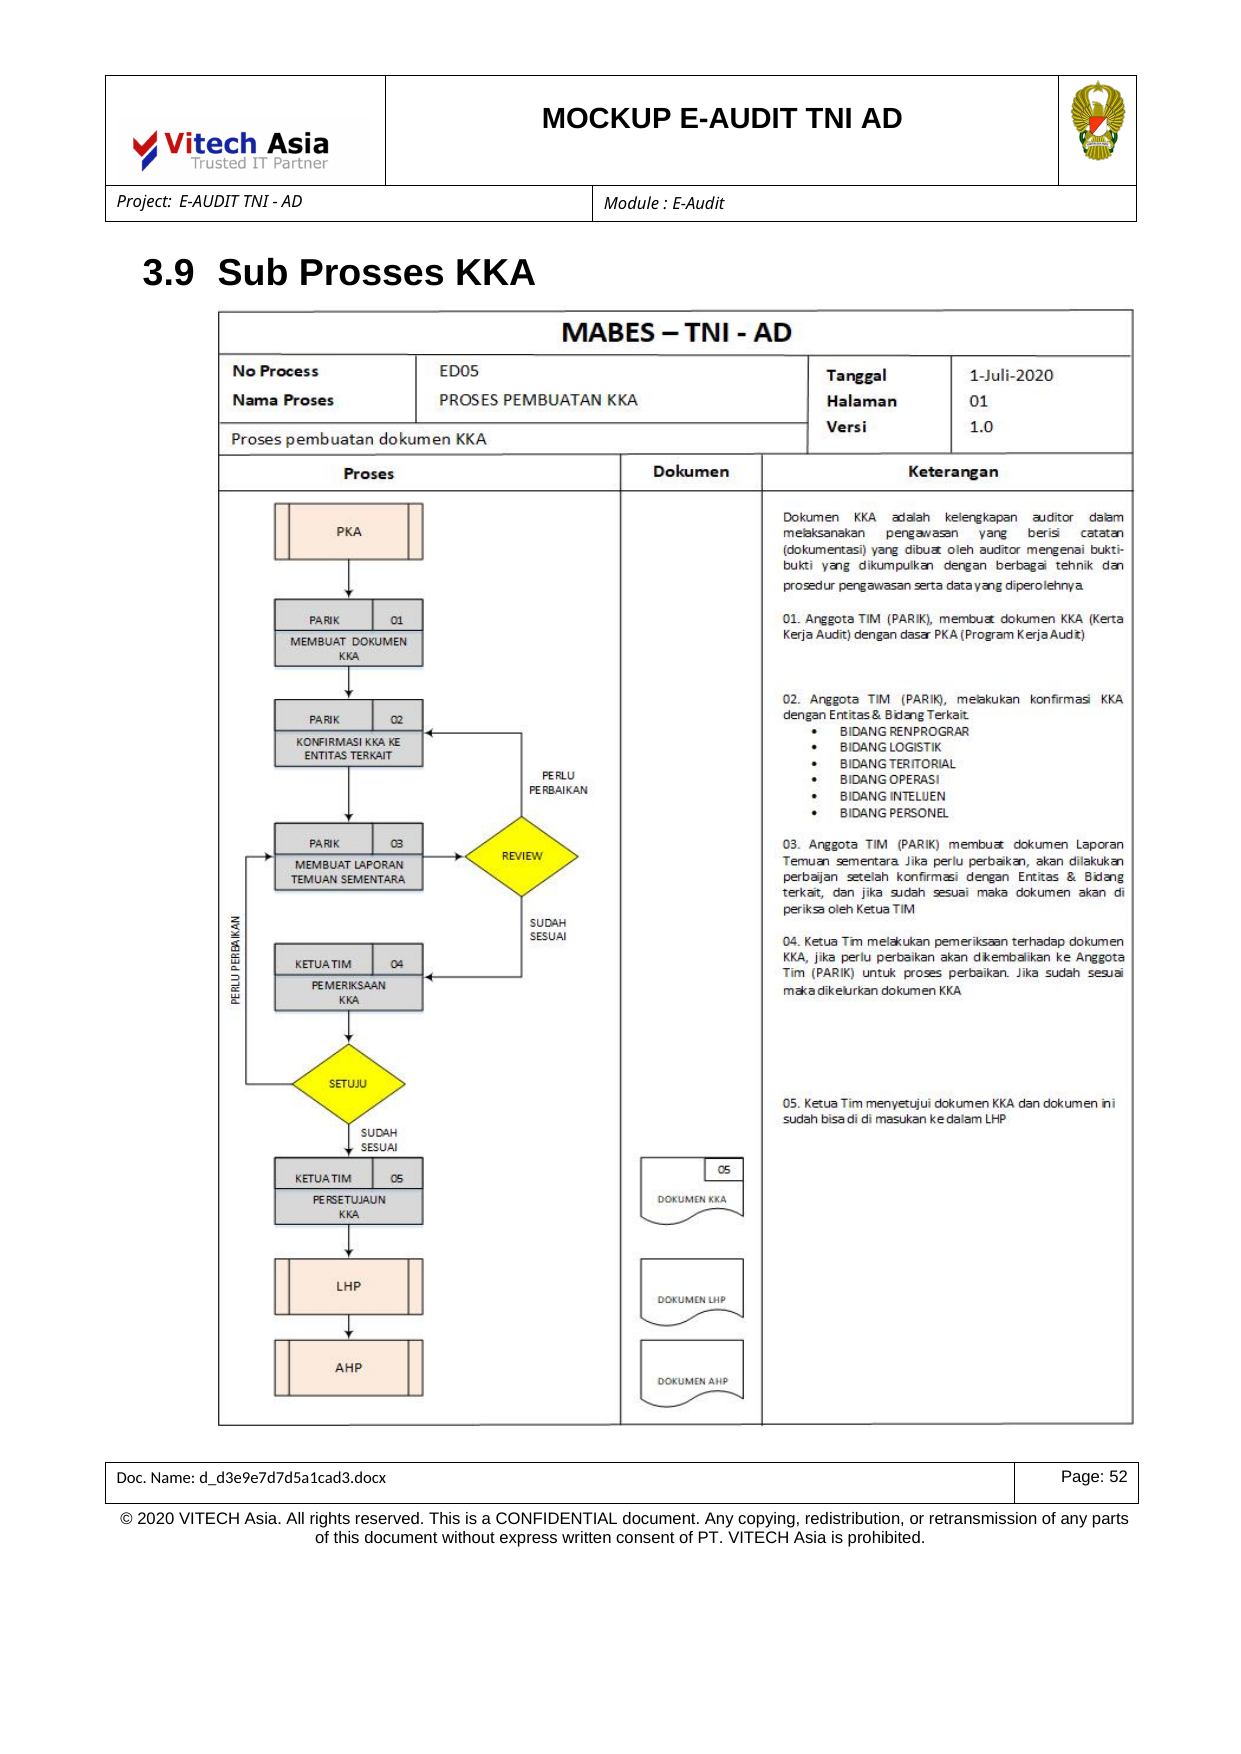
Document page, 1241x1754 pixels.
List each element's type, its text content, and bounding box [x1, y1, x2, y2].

list Sub Prosses KKA [142, 250, 1135, 293]
picture [116, 115, 372, 185]
picture [1063, 77, 1132, 164]
picture [217, 305, 1135, 1427]
